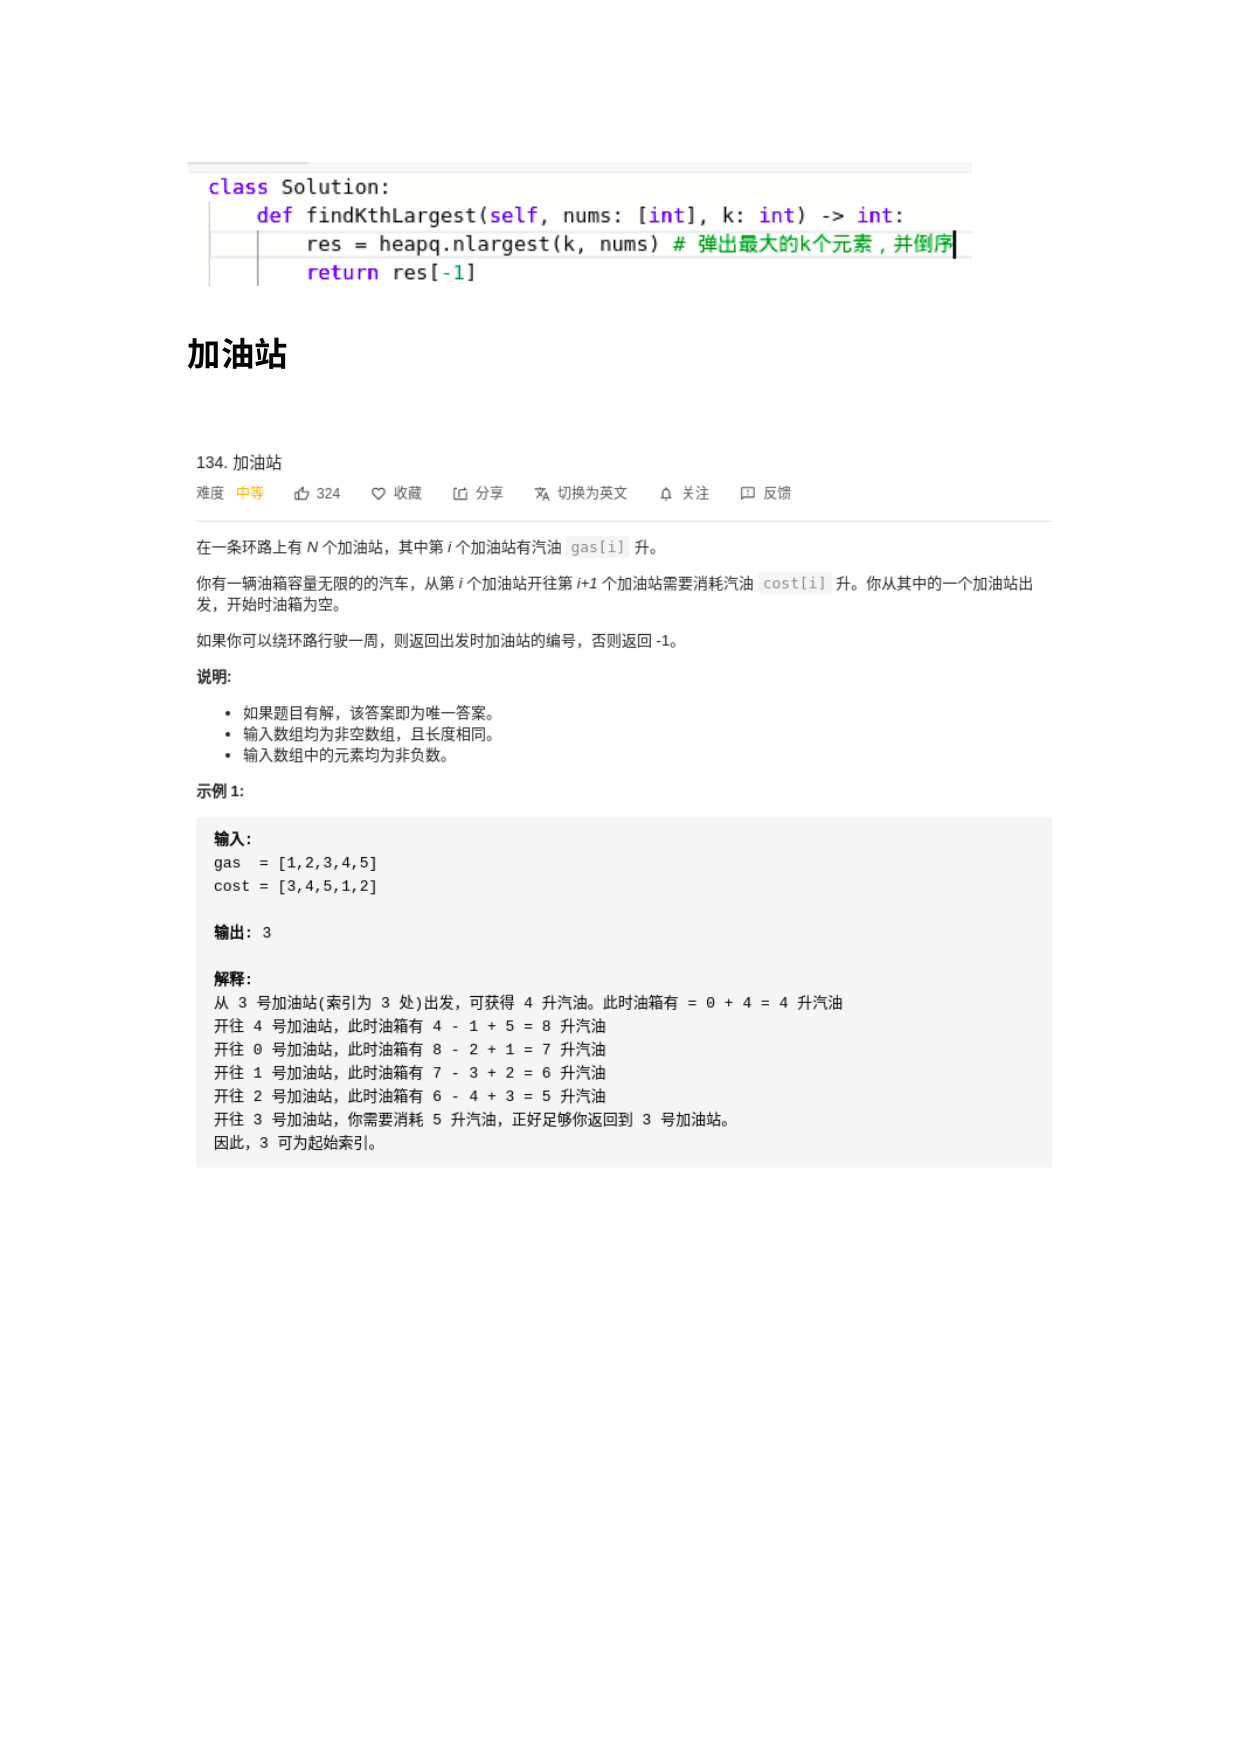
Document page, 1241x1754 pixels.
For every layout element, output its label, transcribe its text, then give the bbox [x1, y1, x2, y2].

subtitle 加油站 [187, 319, 1053, 384]
picture [187, 446, 1053, 1170]
picture [187, 162, 972, 286]
